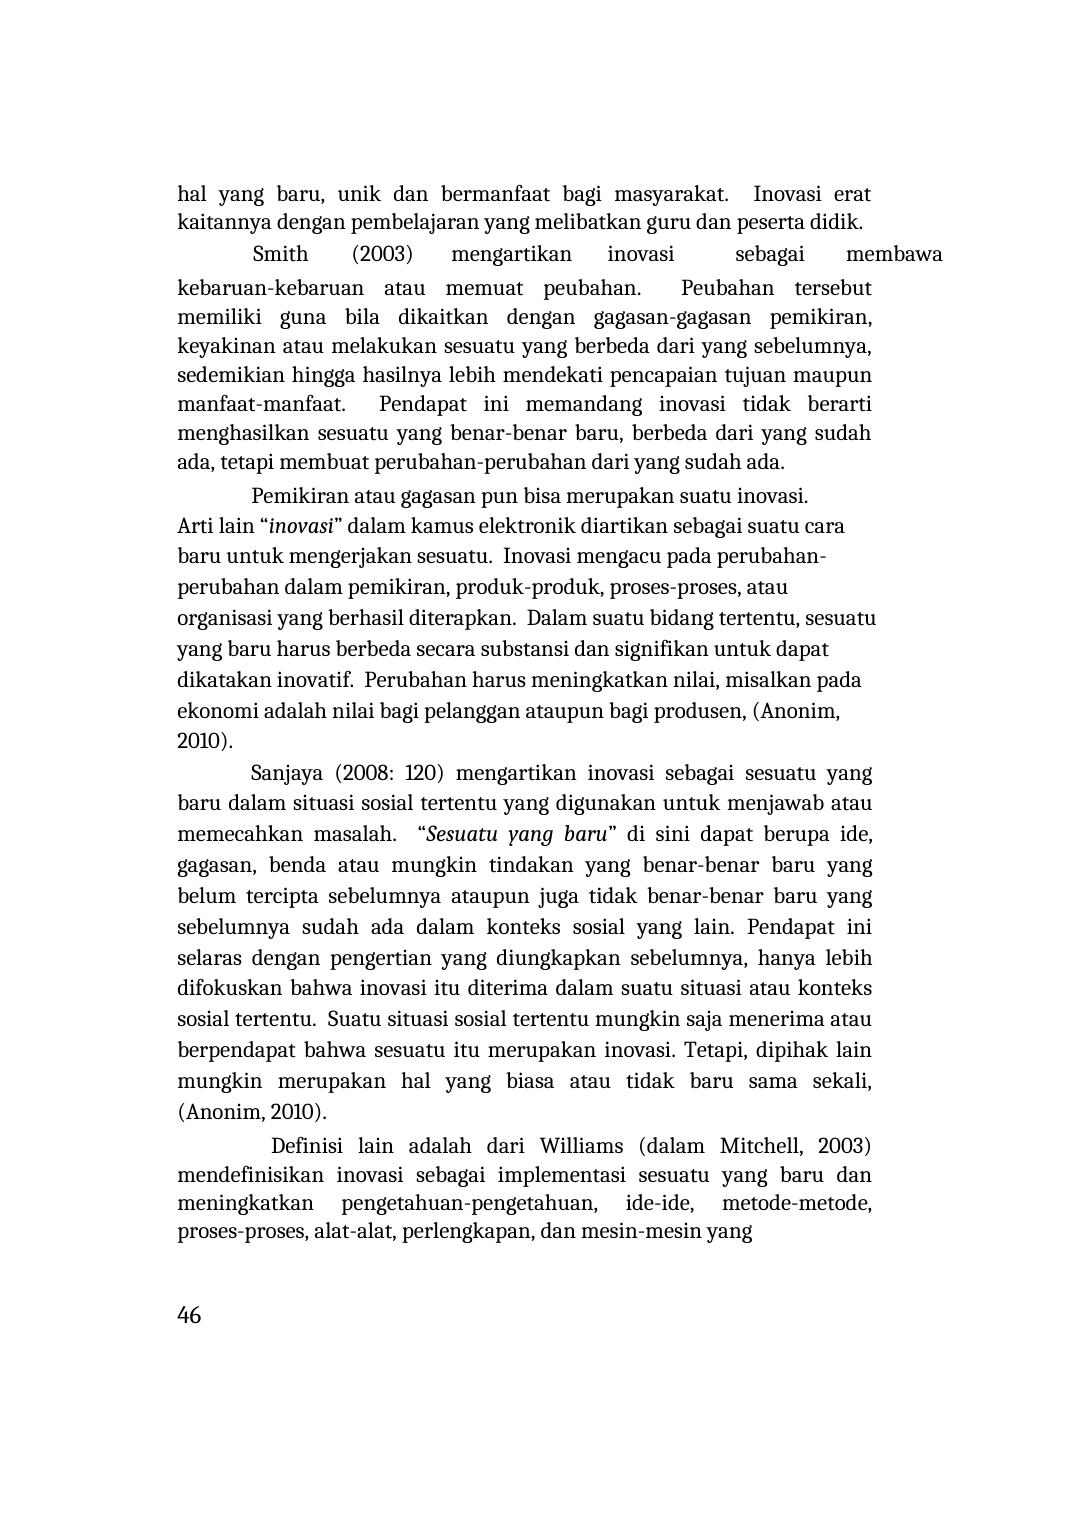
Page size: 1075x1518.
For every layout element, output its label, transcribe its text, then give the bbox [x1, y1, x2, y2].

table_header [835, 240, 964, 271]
text kebaruan-kebaruan atau memuat peubahan. Peubahan tersebut memiliki guna bila dikaitkan dengan gagasan-gagasan pemikiran, keyakinan atau melakukan sesuatu yang berbeda dari yang sebelumnya, sedemikian hingga hasilnya lebih mendekati pencapaian tujuan maupun manfaat-manfaat. Pendapat ini memandang inovasi tidak berarti menghasilkan sesuatu yang benar-benar baru, berbeda dari yang sudah ada, tetapi membuat perubahan-perubahan dari yang sudah ada. [177, 275, 873, 475]
text hal yang baru, unik dan bermanfaat bagi masyarakat. Inovasi erat kaitannya dengan pembelajaran yang melibatkan guru dan peserta didik. [177, 181, 873, 235]
text Definisi lain adalah dari Williams (dalam Mitchell, 2003) mendefinisikan inovasi sebagai implementasi sesuatu yang baru dan meningkatkan pengetahuan-pengetahuan, ide-ide, metode-metode, proses-proses, alat-alat, perlengkapan, dan mesin-mesin yang [177, 1133, 873, 1244]
text Sanjaya (2008: 120) mengartikan inovasi sebagai sesuatu yang baru dalam situasi sosial tertentu yang digunakan untuk menjawab atau memecahkan masalah. “Sesuatu yang baru” di sini dapat berupa ide, gagasan, benda atau mungkin tindakan yang benar-benar baru yang belum tercipta sebelumnya ataupun juga tidak benar-benar baru yang sebelumnya sudah ada dalam konteks sosial yang lain. Pendapat ini selaras dengan pengertian yang diungkapkan sebelumnya, hanya lebih difokuskan bahwa inovasi itu diterima dalam suatu situasi atau konteks sosial tertentu. Suatu situasi sosial tertentu mungkin saja menerima atau berpendapat bahwa sesuatu itu merupakan inovasi. Tetapi, dipihak lain mungkin merupakan hal yang biasa atau tidak baru sama sekali, (Anonim, 2010). [177, 755, 873, 1125]
text Pemikiran atau gagasan pun bisa merupakan suatu inovasi. [251, 486, 925, 508]
text 46 [177, 1304, 925, 1328]
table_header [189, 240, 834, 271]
text Arti lain “inovasi” dalam kamus elektronik diartikan sebagai suatu cara baru untuk mengerjakan sesuatu. Inovasi mengacu pada perubahan-perubahan dalam pemikiran, produk-produk, proses-proses, atau organisasi yang berhasil diterapkan. Dalam suatu bidang tertentu, sesuatu yang baru harus berbeda secara substansi dan signifikan untuk dapat dikatakan inovatif. Perubahan harus meningkatkan nilai, misalkan pada ekonomi adalah nilai bagi pelanggan ataupun bagi produsen, (Anonim, 2010). [177, 508, 880, 755]
